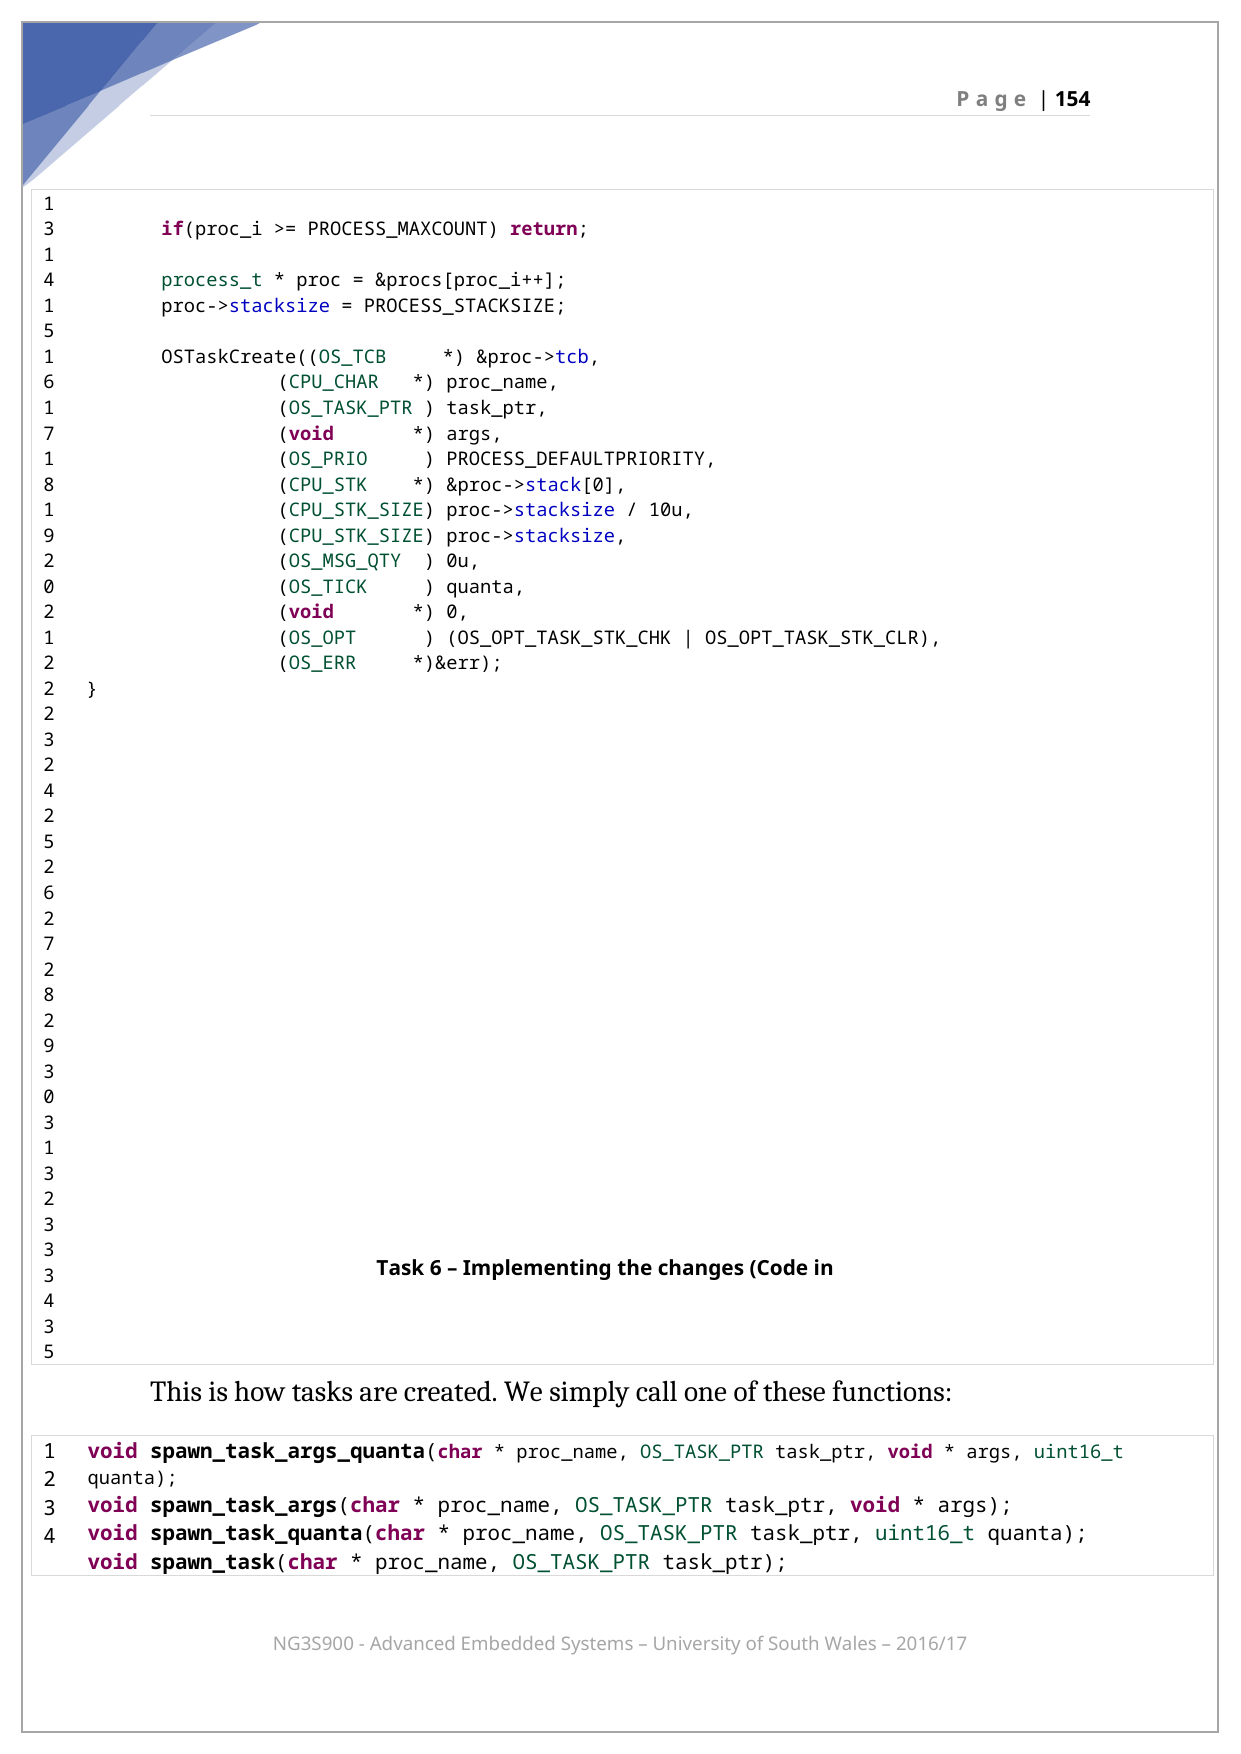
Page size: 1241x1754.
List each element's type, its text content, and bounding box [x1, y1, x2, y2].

table_header 1 2 3 4 5 6 7 8 9 10 11 12 13 14 15 16 17 18 19 20 21 22 23 24 25 26 27 28 29 30 31 32 33 34 35 [32, 190, 75, 1364]
picture [23, 23, 264, 190]
text This is how tasks are created. We simply call one of these functions: [150, 1376, 1090, 1409]
table_header 1 2 3 4 [32, 1436, 76, 1575]
table_header void spawn_task_args_quanta(char * proc_name, OS_TASK_PTR task_ptr, void * args, uint16_t quanta); void spawn_task_args(char * proc_name, OS_TASK_PTR task_ptr, void * args); void spawn_task_quanta(char * proc_name, OS_TASK_PTR task_ptr, uint16_t quanta); void spawn_task(char * proc_name, OS_TASK_PTR task_ptr); [76, 1436, 1213, 1575]
